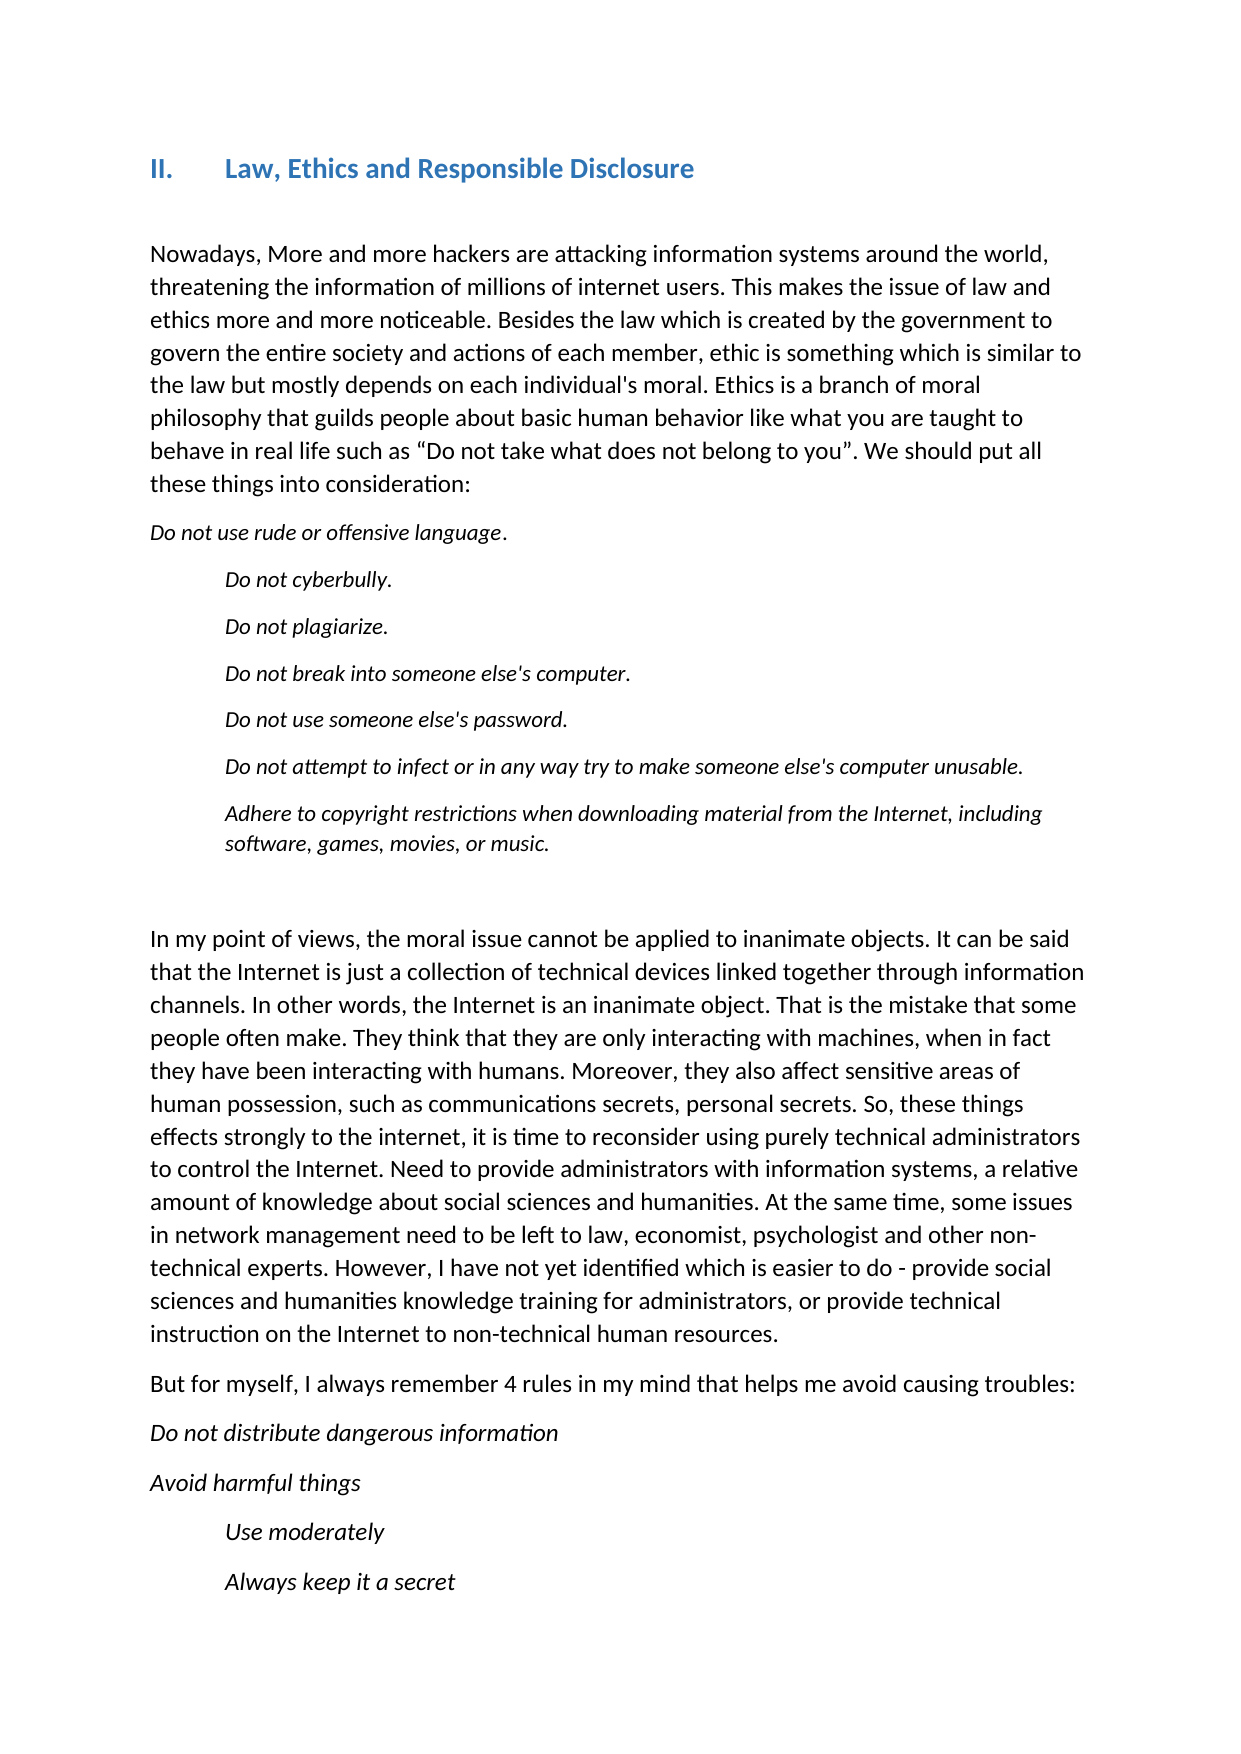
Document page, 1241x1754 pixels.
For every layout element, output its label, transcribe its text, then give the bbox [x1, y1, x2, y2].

text Do not break into someone else's computer. [150, 659, 1090, 687]
text In my point of views, the moral issue cannot be applied to inanimate objects. It can be said that the Internet is just a collection of technical devices linked together through information channels. In other words, the Internet is an inanimate object. That is the mistake that some people often make. They think that they are only interacting with machines, when in fact they have been interacting with humans. Moreover, they also affect sensitive areas of human possession, such as communications secrets, personal secrets. So, these things effects strongly to the internet, it is time to reconsider using purely technical administrators to control the Internet. Need to provide administrators with information systems, a relative amount of knowledge about social sciences and humanities. At the same time, some issues in network management need to be left to law, economist, psychologist and other non-technical experts. However, I have not yet identified which is easier to do - provide social sciences and humanities knowledge training for administrators, or provide technical instruction on the Internet to non-technical human resources. [150, 923, 1090, 1349]
text Always keep it a secret [150, 1566, 1090, 1597]
text Do not plagiarize. [150, 612, 1090, 640]
text Do not use rude or offensive language. [150, 518, 1090, 546]
text Do not attempt to infect or in any way try to make someone else's computer unusable. [225, 752, 1090, 780]
text Do not cyberbully. [150, 565, 1090, 593]
text Avoid harmful things [150, 1467, 1090, 1497]
subtitle II. Law, Ethics and Responsible Disclosure [150, 150, 1090, 186]
text But for myself, I always remember 4 rules in my mind that helps me avoid causing troubles: [150, 1368, 1090, 1398]
text Use moderately [150, 1517, 1090, 1547]
text Adhere to copyright restrictions when downloading material from the Internet, including software, games, movies, or music. [225, 799, 1090, 857]
text Do not distribute dangerous information [150, 1417, 1090, 1448]
text Nowadays, More and more hackers are attacking information systems around the world, threatening the information of millions of internet users. This makes the issue of law and ethics more and more noticeable. Besides the law which is created by the government to govern the entire society and actions of each member, ethic is something which is similar to the law but mostly depends on each individual's moral. Ethics is a branch of moral philosophy that guilds people about basic human behavior like what you are taught to behave in real life such as “Do not take what does not belong to you”. We should put all these things into consideration: [150, 238, 1090, 499]
text Do not use someone else's password. [150, 706, 1090, 733]
